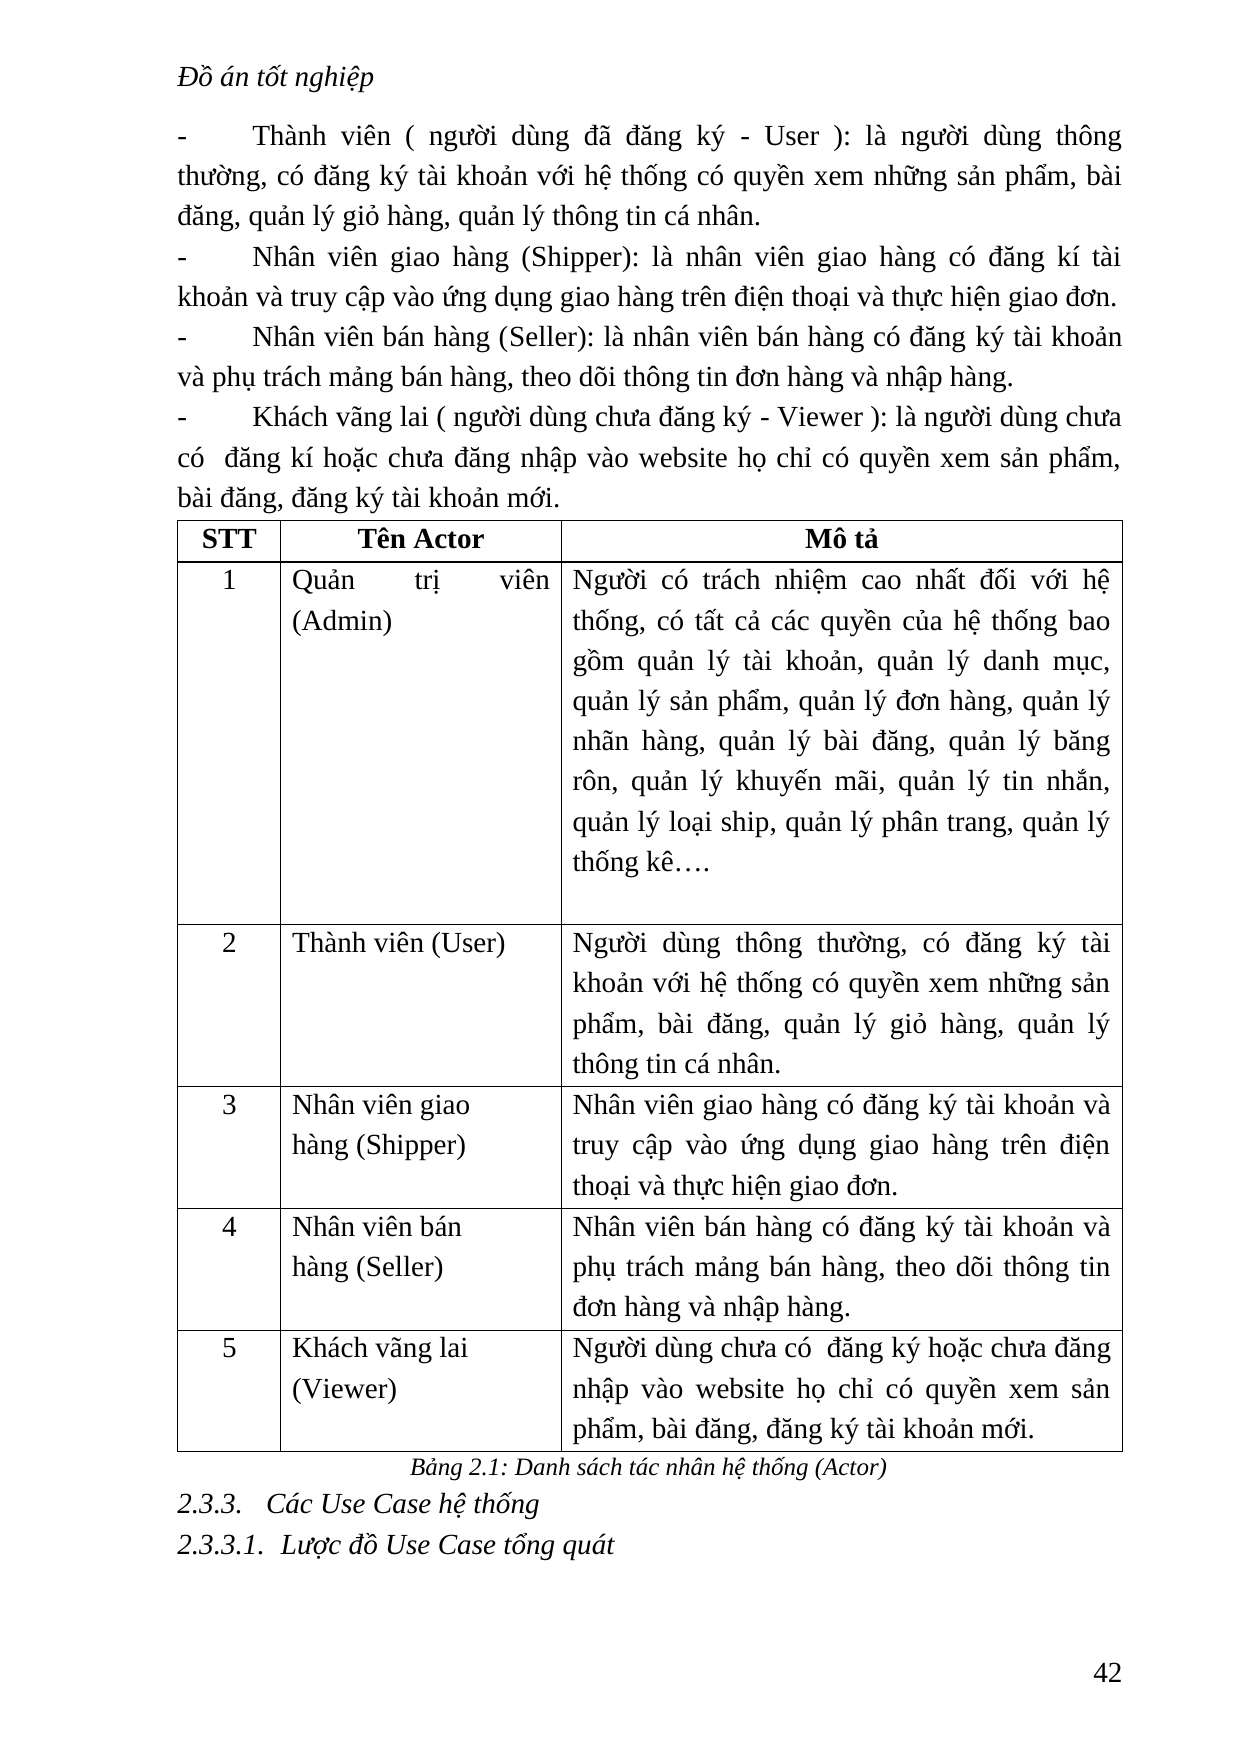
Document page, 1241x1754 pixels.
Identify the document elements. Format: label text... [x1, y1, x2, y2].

table_cell Người có trách nhiệm cao nhất đối với hệ thống, có tất cả các quyền của hệ thống bao gồm quản lý tài khoản, quản lý danh mục, quản lý sản phẩm, quản lý đơn hàng, quản lý nhãn hàng, quản lý bài đăng, quản lý băng rôn, quản lý khuyến mãi, quản lý tin nhắn, quản lý loại ship, quản lý phân trang, quản lý thống kê…. [562, 563, 1122, 924]
table_cell Khách vãng lai (Viewer) [281, 1331, 561, 1451]
list Nhân viên giao hàng (Shipper): là nhân viên giao hàng có đăng kí tài khoản và truy cập vào ứng dụng giao hàng trên điện thoại và thực hiện giao đơn. [177, 239, 1122, 312]
list Nhân viên bán hàng (Seller): là nhân viên bán hàng có đăng ký tài khoản và phụ trách mảng bán hàng, theo dõi thông tin đơn hàng và nhập hàng. [177, 319, 1122, 393]
table_cell Nhân viên bán hàng (Seller) [281, 1209, 561, 1329]
table_cell Nhân viên giao hàng có đăng ký tài khoản và truy cập vào ứng dụng giao hàng trên điện thoại và thực hiện giao đơn. [562, 1087, 1122, 1208]
table_cell Thành viên (User) [281, 925, 561, 1086]
table_header Tên Actor [281, 521, 561, 561]
table_header STT [178, 521, 280, 561]
table_cell Người dùng chưa có đăng ký hoặc chưa đăng nhập vào website họ chỉ có quyền xem sản phẩm, bài đăng, đăng ký tài khoản mới. [562, 1331, 1122, 1451]
subtitle Lược đồ Use Case tổng quát [177, 1527, 1122, 1560]
table_cell 3 [178, 1087, 280, 1208]
table_cell Quản trị viên (Admin) [281, 563, 561, 924]
table_cell 1 [178, 563, 280, 924]
table_cell Nhân viên bán hàng có đăng ký tài khoản và phụ trách mảng bán hàng, theo dõi thông tin đơn hàng và nhập hàng. [562, 1209, 1122, 1329]
table_header Mô tả [562, 521, 1122, 561]
table_cell 2 [178, 925, 280, 1086]
table_cell Người dùng thông thường, có đăng ký tài khoản với hệ thống có quyền xem những sản phẩm, bài đăng, quản lý giỏ hàng, quản lý thông tin cá nhân. [562, 925, 1122, 1086]
table_cell 4 [178, 1209, 280, 1329]
table_cell 5 [178, 1331, 280, 1451]
list Thành viên ( người dùng đã đăng ký - User ): là người dùng thông thường, có đăng ký tài khoản với hệ thống có quyền xem những sản phẩm, bài đăng, quản lý giỏ hàng, quản lý thông tin cá nhân. [177, 118, 1122, 232]
subtitle Bảng 2.1: Danh sách tác nhân hệ thống (Actor) [177, 1452, 1122, 1481]
table_cell Nhân viên giao hàng (Shipper) [281, 1087, 561, 1208]
subtitle Các Use Case hệ thống [177, 1487, 1122, 1520]
list Khách vãng lai ( người dùng chưa đăng ký - Viewer ): là người dùng chưa có đăng kí hoặc chưa đăng nhập vào website họ chỉ có quyền xem sản phẩm, bài đăng, đăng ký tài khoản mới. [177, 399, 1122, 513]
